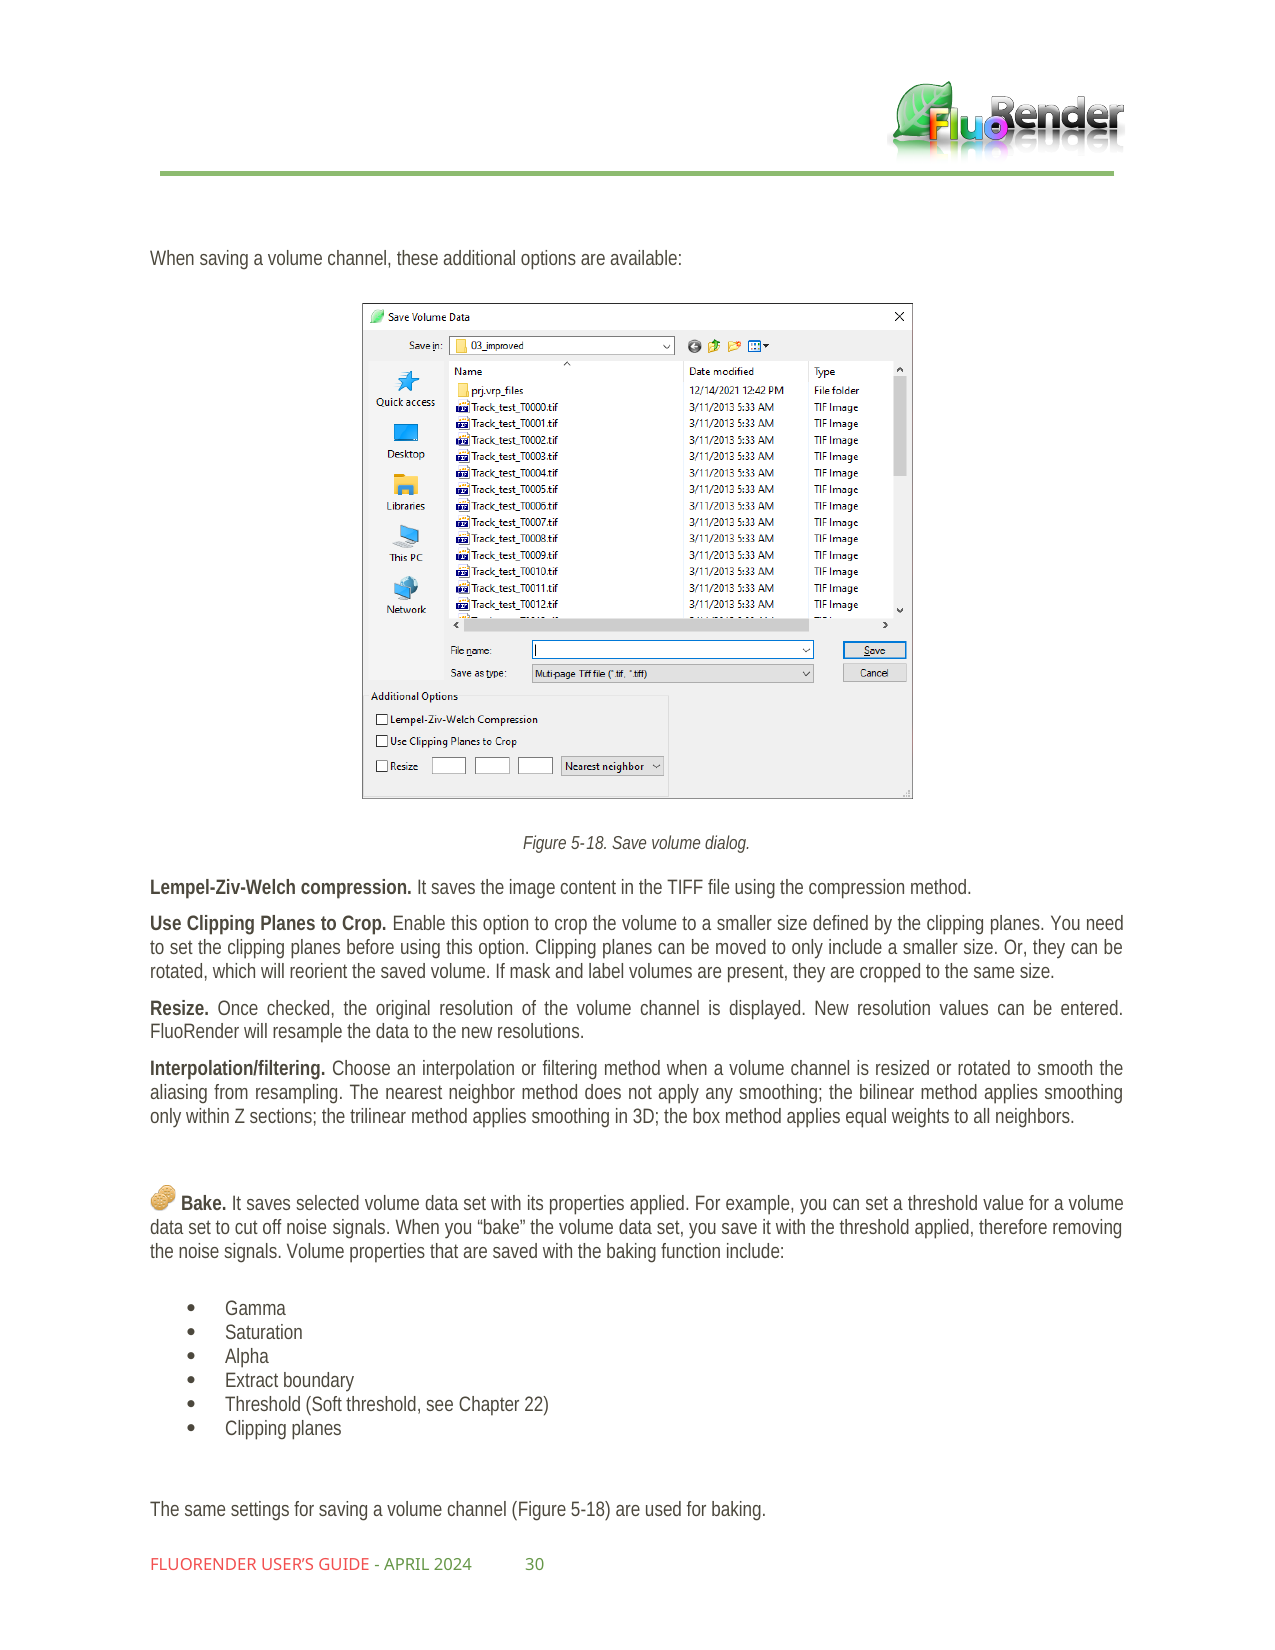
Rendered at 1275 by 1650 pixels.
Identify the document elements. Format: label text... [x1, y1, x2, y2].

list Clipping planes [187, 1416, 1125, 1440]
text Bake. It saves selected volume data set with its properties applied. For example, you can set a threshold value for a volume data set to cut off noise signals. When you “bake” the volume data set, you save it with the threshold applied, therefore removing the noise signals. Volume properties that are saved with the baking function include: [150, 1185, 1125, 1263]
list Alpha [187, 1344, 1125, 1368]
text Interpolation/filtering. Choose an interpolation or filtering method when a volume channel is resized or rotated to smooth the aliasing from resampling. The nearest neighbor method does not apply any smoothing; the bilinear method applies smoothing only within Z sections; the trilinear method applies smoothing in 3D; the box method applies equal weights to all neighbors. [150, 1056, 1125, 1128]
list Gamma [187, 1296, 1125, 1320]
picture [150, 1185, 176, 1211]
picture [887, 75, 1125, 165]
picture [362, 303, 913, 799]
list Extract boundary [187, 1368, 1125, 1392]
text When saving a volume channel, these additional options are available: [150, 246, 1125, 270]
text Resize. Once checked, the original resolution of the volume channel is displayed. New resolution values can be entered. FluoRender will resample the data to the new resolutions. [150, 996, 1125, 1043]
list Saturation [187, 1320, 1125, 1344]
text Lempel-Ziv-Welch compression. It saves the image content in the TIFF file using the compression method. [150, 875, 1125, 899]
text Use Clipping Planes to Crop. Enable this option to crop the volume to a smaller size defined by the clipping planes. You need to set the clipping planes before using this option. Clipping planes can be moved to only include a smaller size. Or, they can be rotated, which will reorient the saved volume. If mask and label volumes are present, they are cropped to the same size. [150, 911, 1125, 983]
list Threshold (Soft threshold, see Chapter 22) [187, 1392, 1125, 1416]
